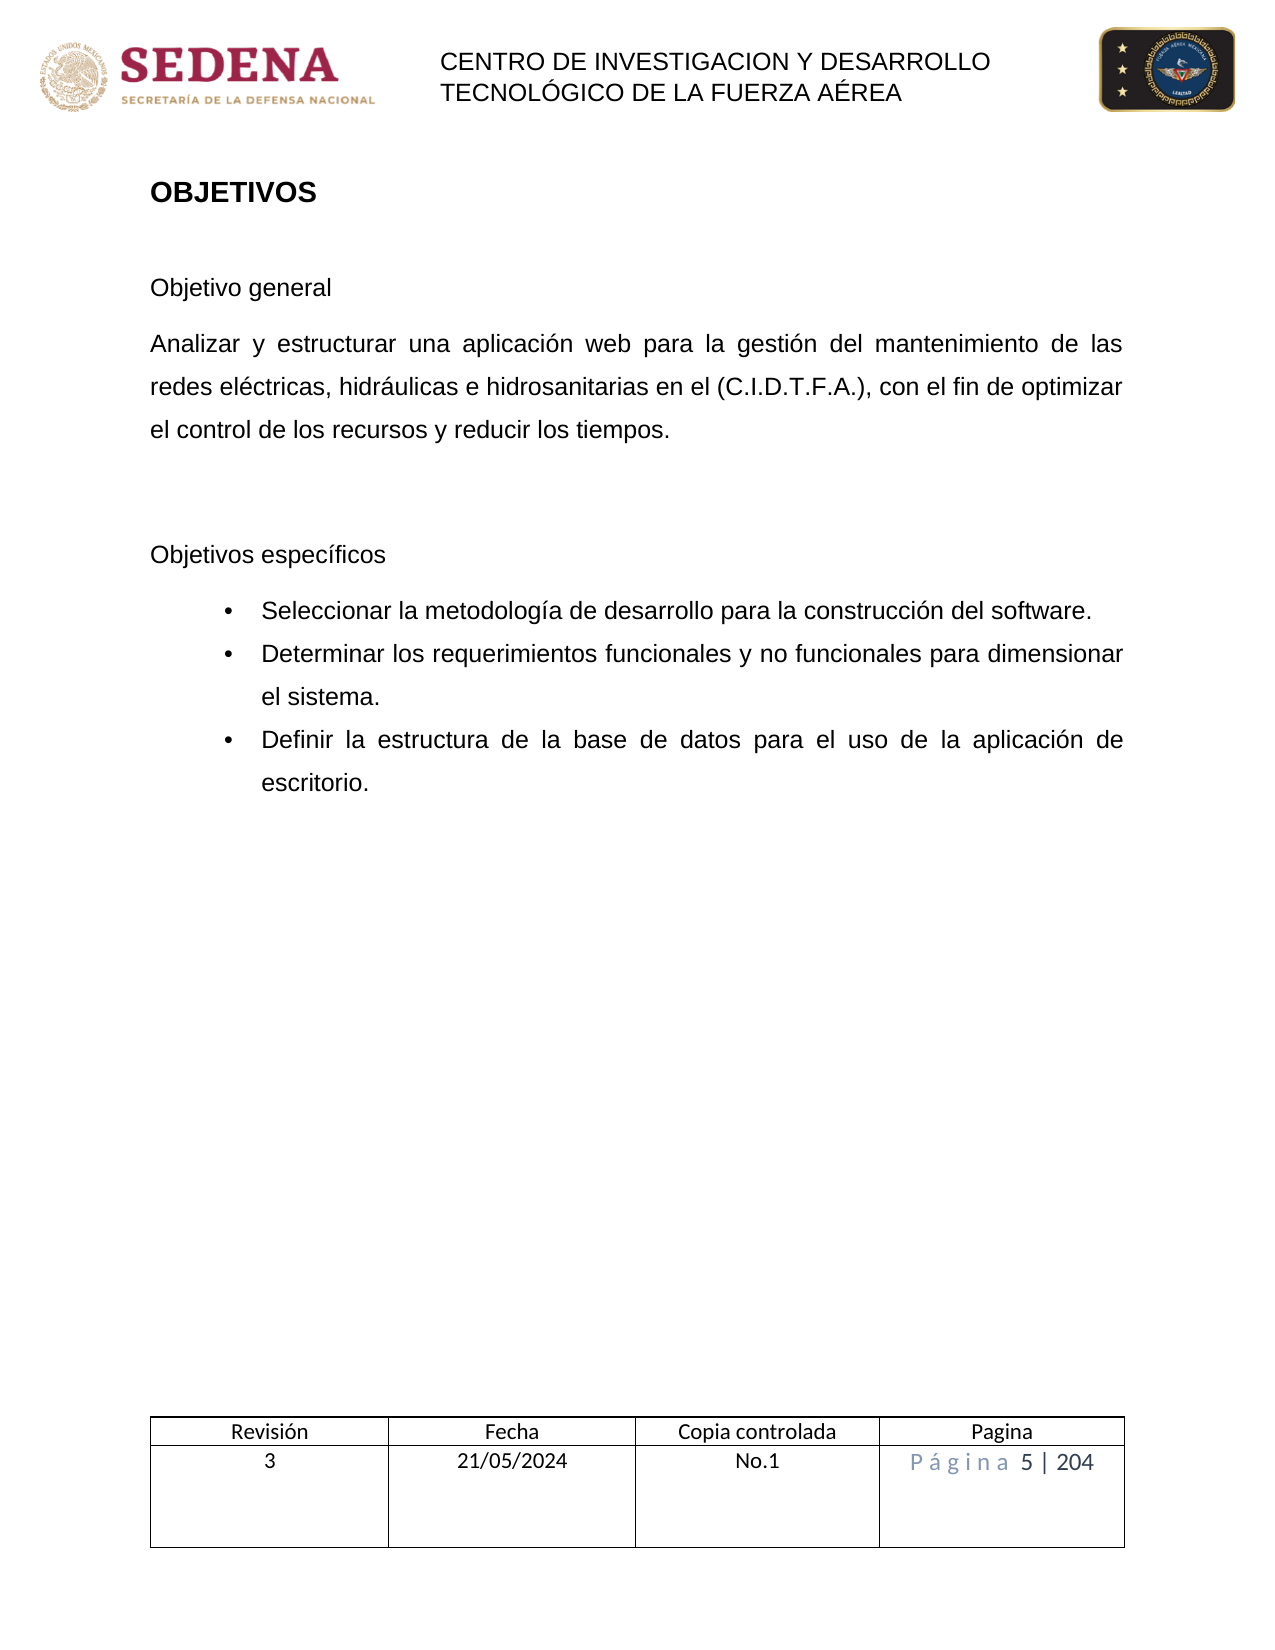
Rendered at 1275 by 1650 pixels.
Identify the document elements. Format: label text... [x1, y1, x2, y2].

list Determinar los requerimientos funcionales y no funcionales para dimensionar el sistema. [224, 639, 1125, 711]
text Analizar y estructurar una aplicación web para la gestión del mantenimiento de las redes eléctricas, hidráulicas e hidrosanitarias en el (C.I.D.T.F.A.), con el fin de optimizar el control de los recursos y reducir los tiempos. [150, 329, 1125, 444]
text Objetivo general [150, 273, 1125, 302]
list Definir la estructura de la base de datos para el uso de la aplicación de escritorio. [224, 725, 1125, 797]
list Seleccionar la metodología de desarrollo para la construcción del software. [224, 596, 1125, 624]
text Objetivos específicos [150, 539, 1125, 568]
picture [39, 27, 1236, 112]
subtitle OBJETIVOS [150, 175, 1125, 208]
